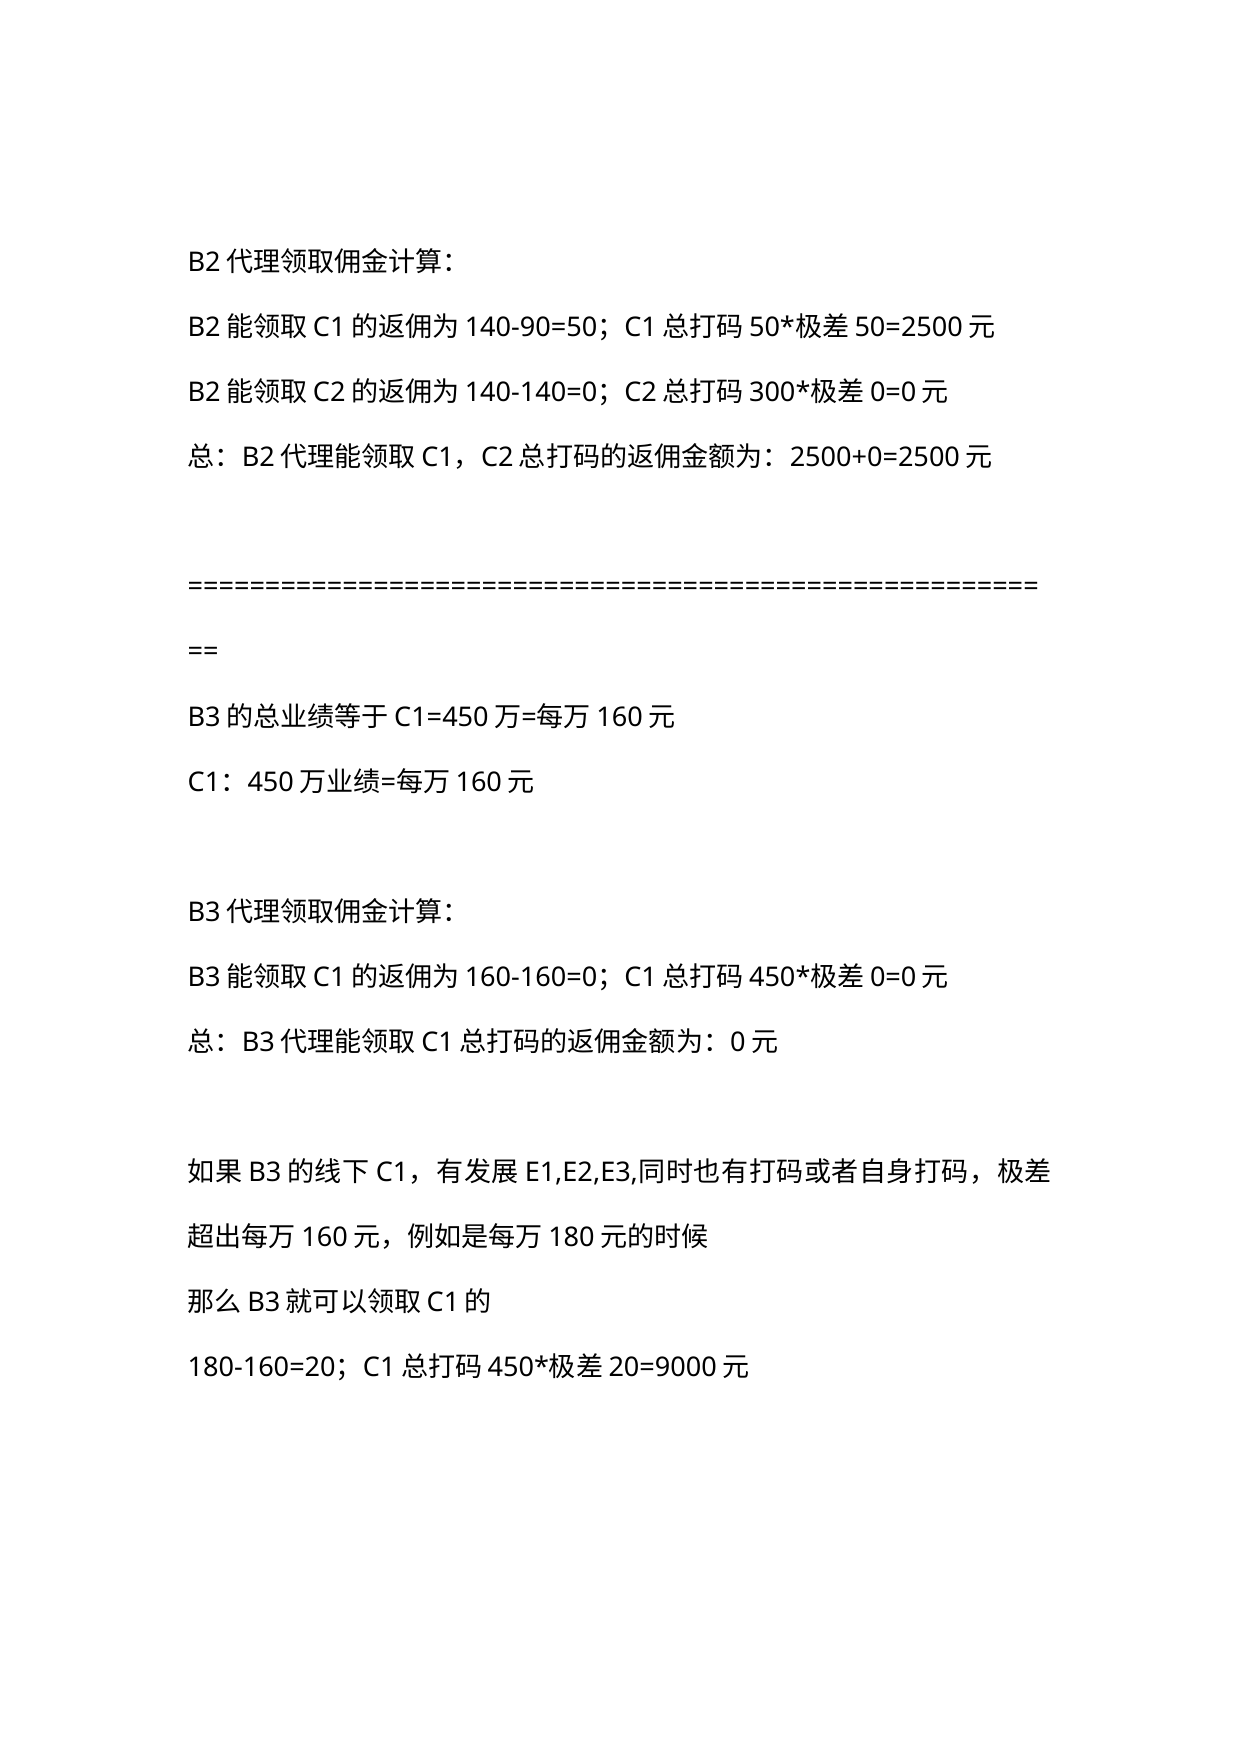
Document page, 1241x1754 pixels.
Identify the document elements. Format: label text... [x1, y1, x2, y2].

text 180-160=20；C1总打码450*极差20=9000元 [187, 1332, 1053, 1397]
text B2能领取C1的返佣为140-90=50；C1总打码50*极差50=2500元 [187, 292, 1053, 357]
text ========================================================= [187, 552, 1053, 682]
text 总：B3代理能领取C1总打码的返佣金额为：0元 [187, 1007, 1053, 1072]
text B2能领取C2的返佣为140-140=0；C2总打码300*极差0=0元 [187, 357, 1053, 422]
text B3的总业绩等于C1=450万=每万160元 [187, 682, 1053, 747]
text 如果B3的线下C1，有发展E1,E2,E3,同时也有打码或者自身打码，极差超出每万160元，例如是每万180元的时候 [187, 1137, 1053, 1267]
text C1：450万业绩=每万160元 [187, 747, 1053, 812]
text B3能领取C1的返佣为160-160=0；C1总打码450*极差0=0元 [187, 942, 1053, 1007]
text B3代理领取佣金计算： [187, 877, 1053, 942]
text 那么B3就可以领取C1的 [187, 1267, 1053, 1332]
text 总：B2代理能领取C1，C2总打码的返佣金额为：2500+0=2500元 [187, 422, 1053, 487]
text B2代理领取佣金计算： [187, 227, 1053, 292]
